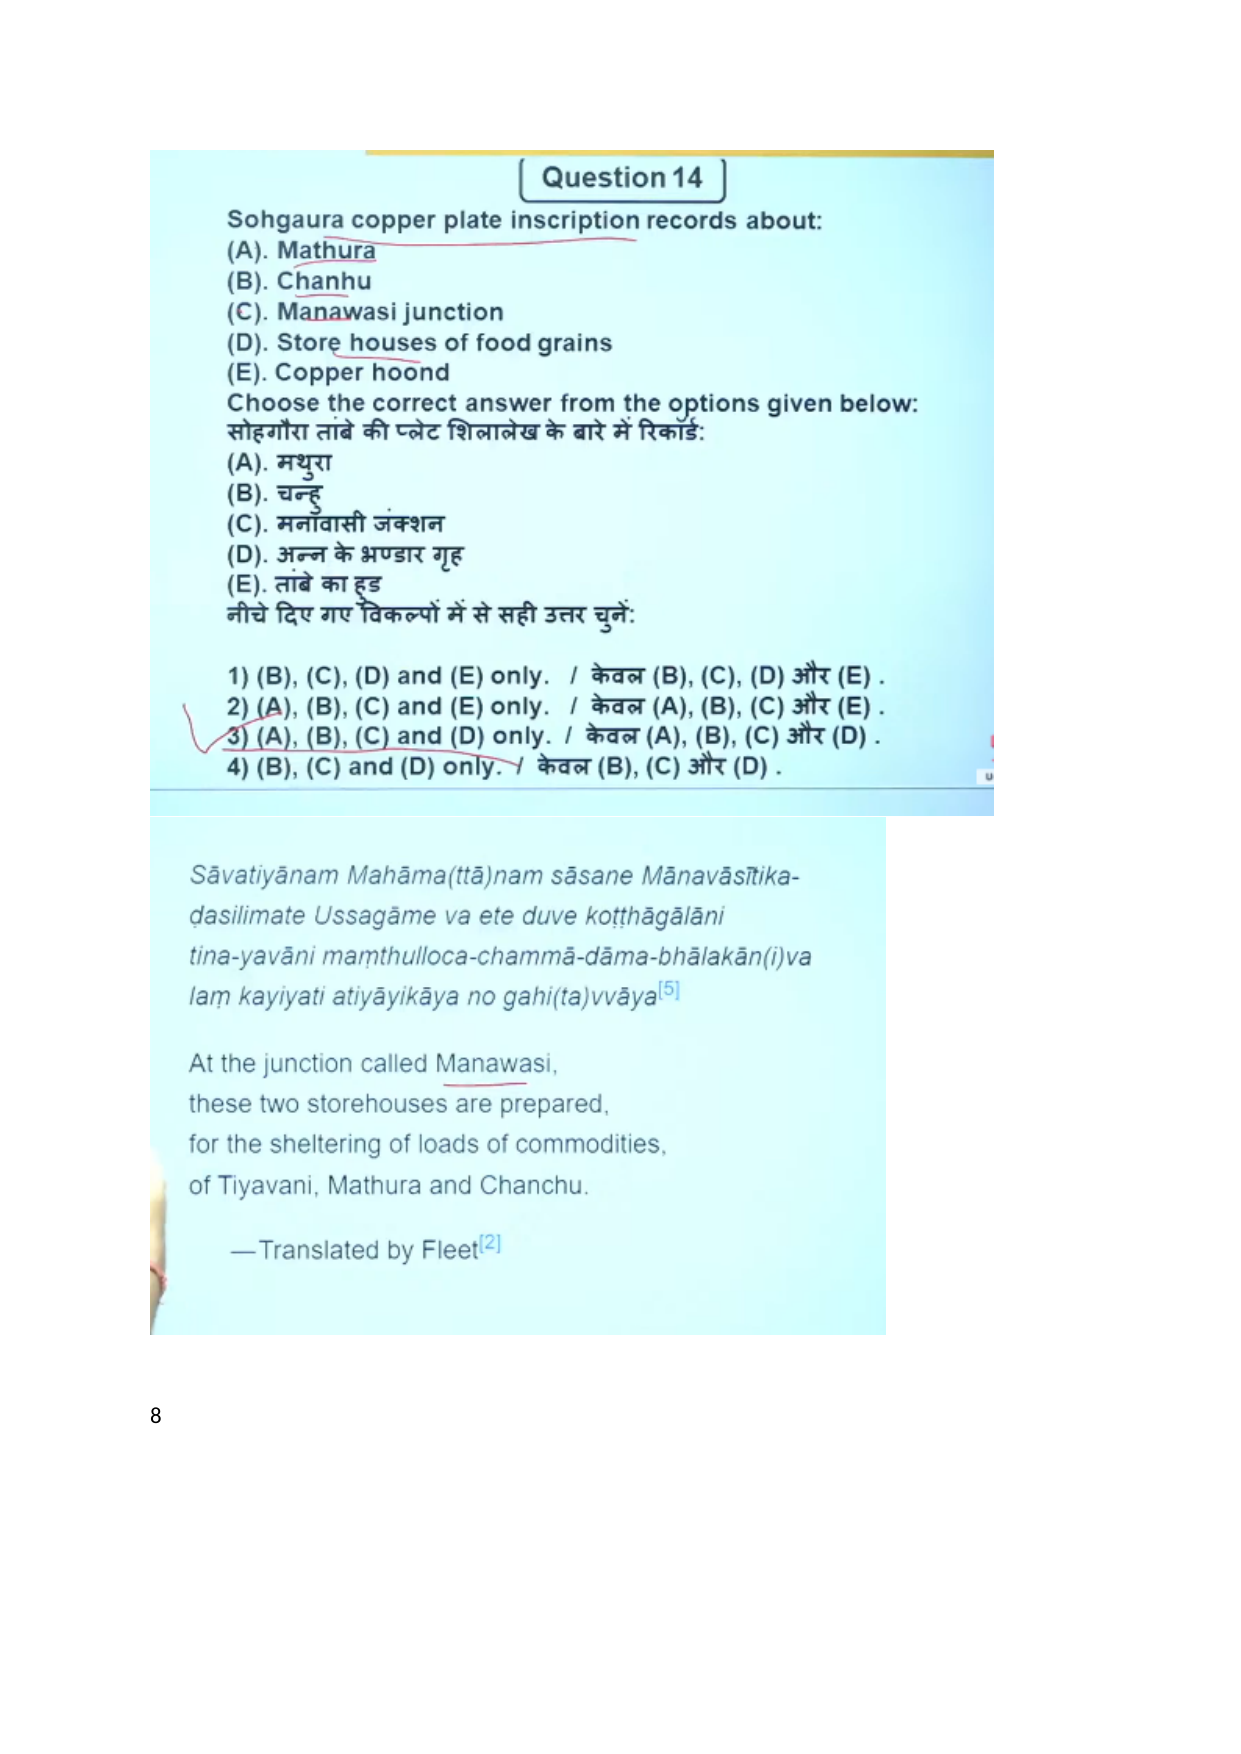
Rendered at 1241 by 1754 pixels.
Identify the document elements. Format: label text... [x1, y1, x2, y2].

text 8 [150, 1401, 1090, 1429]
picture [150, 150, 994, 816]
picture [150, 817, 886, 1335]
